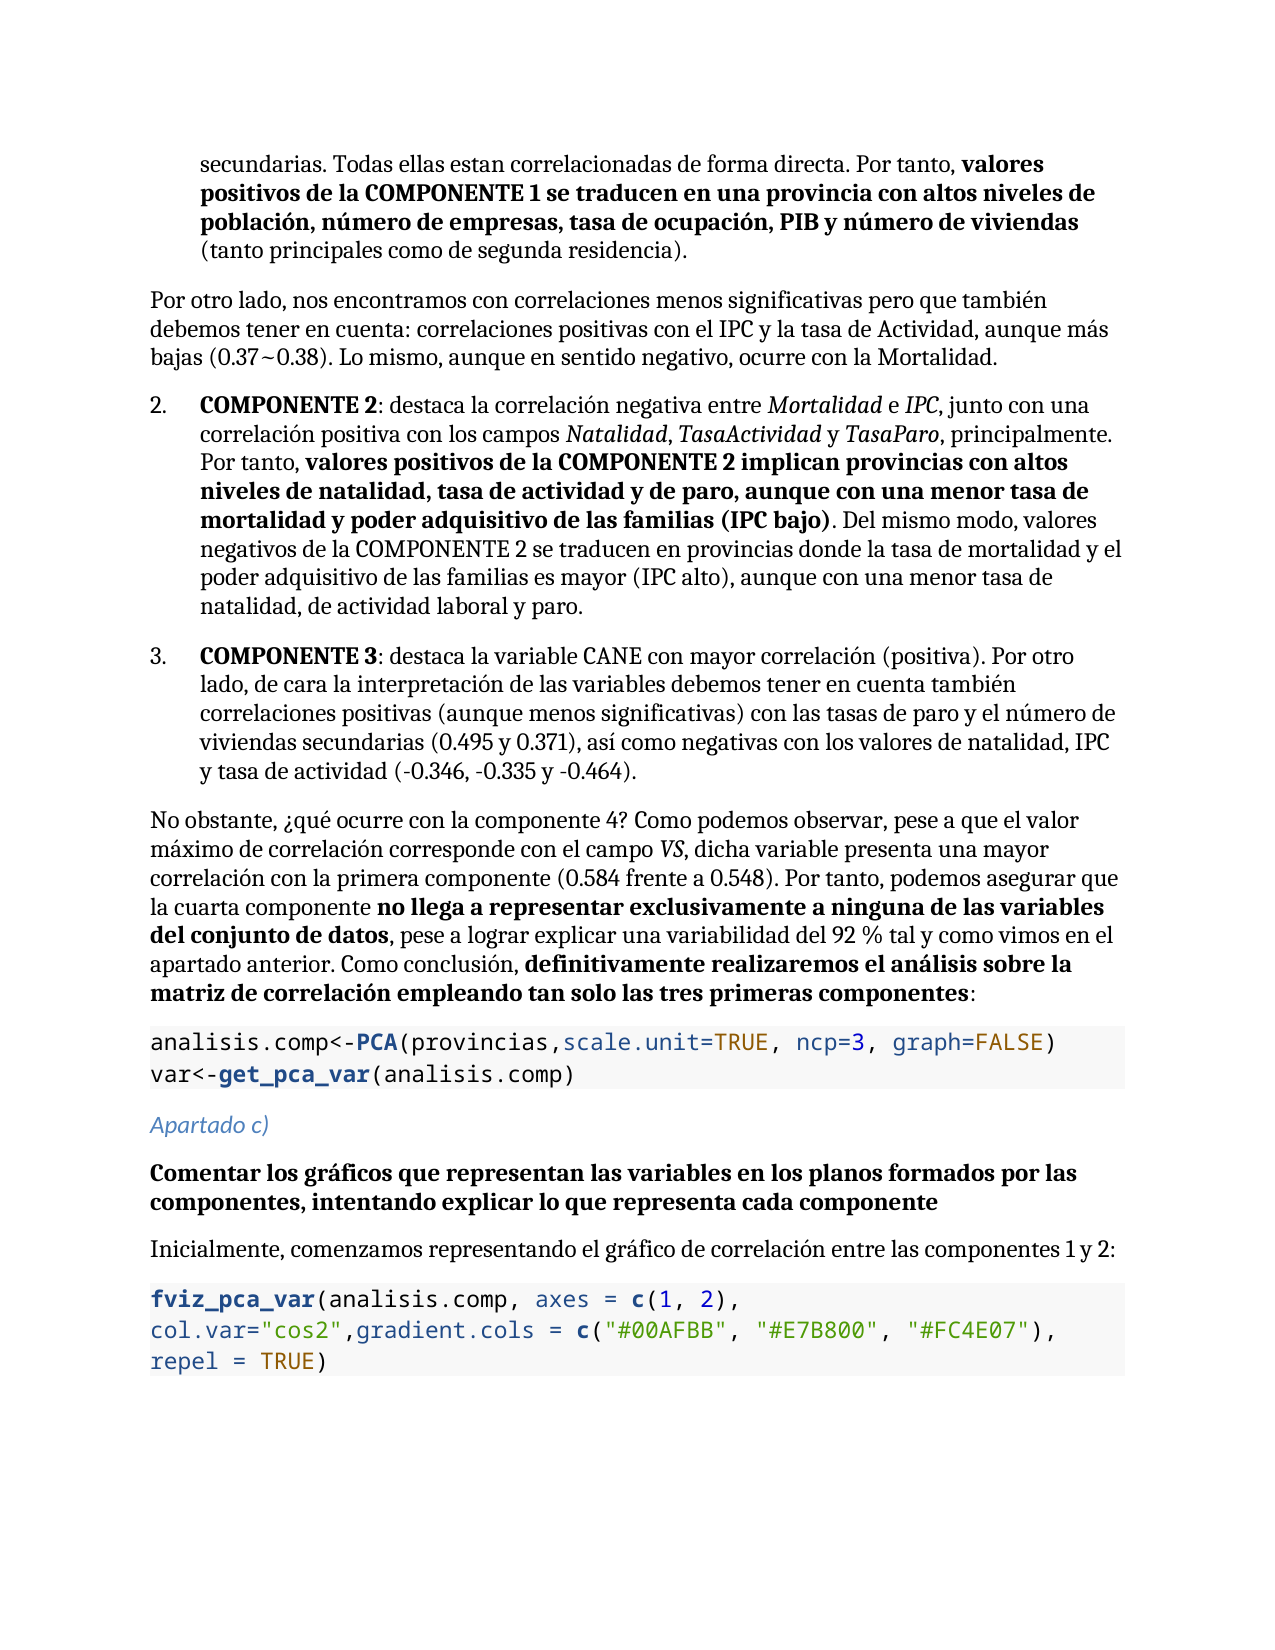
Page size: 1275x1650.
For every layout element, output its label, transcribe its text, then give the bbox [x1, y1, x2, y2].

text fviz_pca_var(analisis.comp, axes = c(1, 2), col.var="cos2",gradient.cols = c("#00AFBB", "#E7B800", "#FC4E07"), repel = TRUE) [329, 1283, 1125, 1376]
text Comentar los gráficos que representan las variables en los planos formados por las componentes, intentando explicar lo que representa cada componente [150, 1159, 1125, 1216]
list COMPONENTE 2: destaca la correlación negativa entre Mortalidad e IPC, junto con una correlación positiva con los campos Natalidad, TasaActividad y TasaParo, principalmente. Por tanto, valores positivos de la COMPONENTE 2 implican provincias con altos niveles de natalidad, tasa de actividad y de paro, aunque con una menor tasa de mortalidad y poder adquisitivo de las familias (IPC bajo). Del mismo modo, valores negativos de la COMPONENTE 2 se traducen en provincias donde la tasa de mortalidad y el poder adquisitivo de las familias es mayor (IPC alto), aunque con una menor tasa de natalidad, de actividad laboral y paro. [150, 391, 1125, 621]
text Inicialmente, comenzamos representando el gráfico de correlación entre las componentes 1 y 2: [150, 1235, 1125, 1264]
subtitle Apartado c) [150, 1109, 1125, 1140]
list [150, 150, 1125, 265]
list COMPONENTE 3: destaca la variable CANE con mayor correlación (positiva). Por otro lado, de cara la interpretación de las variables debemos tener en cuenta también correlaciones positivas (aunque menos significativas) con las tasas de paro y el número de viviendas secundarias (0.495 y 0.371), así como negativas con los valores de natalidad, IPC y tasa de actividad (-0.346, -0.335 y -0.464). [150, 642, 1125, 785]
text analisis.comp<-PCA(provincias,scale.unit=TRUE, ncp=3, graph=FALSE) var<-get_pca_var(analisis.comp) [150, 1026, 1125, 1089]
text Por otro lado, nos encontramos con correlaciones menos significativas pero que también debemos tener en cuenta: correlaciones positivas con el IPC y la tasa de Actividad, aunque más bajas (0.37~0.38). Lo mismo, aunque en sentido negativo, ocurre con la Mortalidad. [150, 286, 1125, 372]
text No obstante, ¿qué ocurre con la componente 4? Como podemos observar, pese a que el valor máximo de correlación corresponde con el campo VS, dicha variable presenta una mayor correlación con la primera componente (0.584 frente a 0.548). Por tanto, podemos asegurar que la cuarta componente no llega a representar exclusivamente a ninguna de las variables del conjunto de datos, pese a lograr explicar una variabilidad del 92 % tal y como vimos en el apartado anterior. Como conclusión, definitivamente realizaremos el análisis sobre la matriz de correlación empleando tan solo las tres primeras componentes: [150, 806, 1125, 1007]
